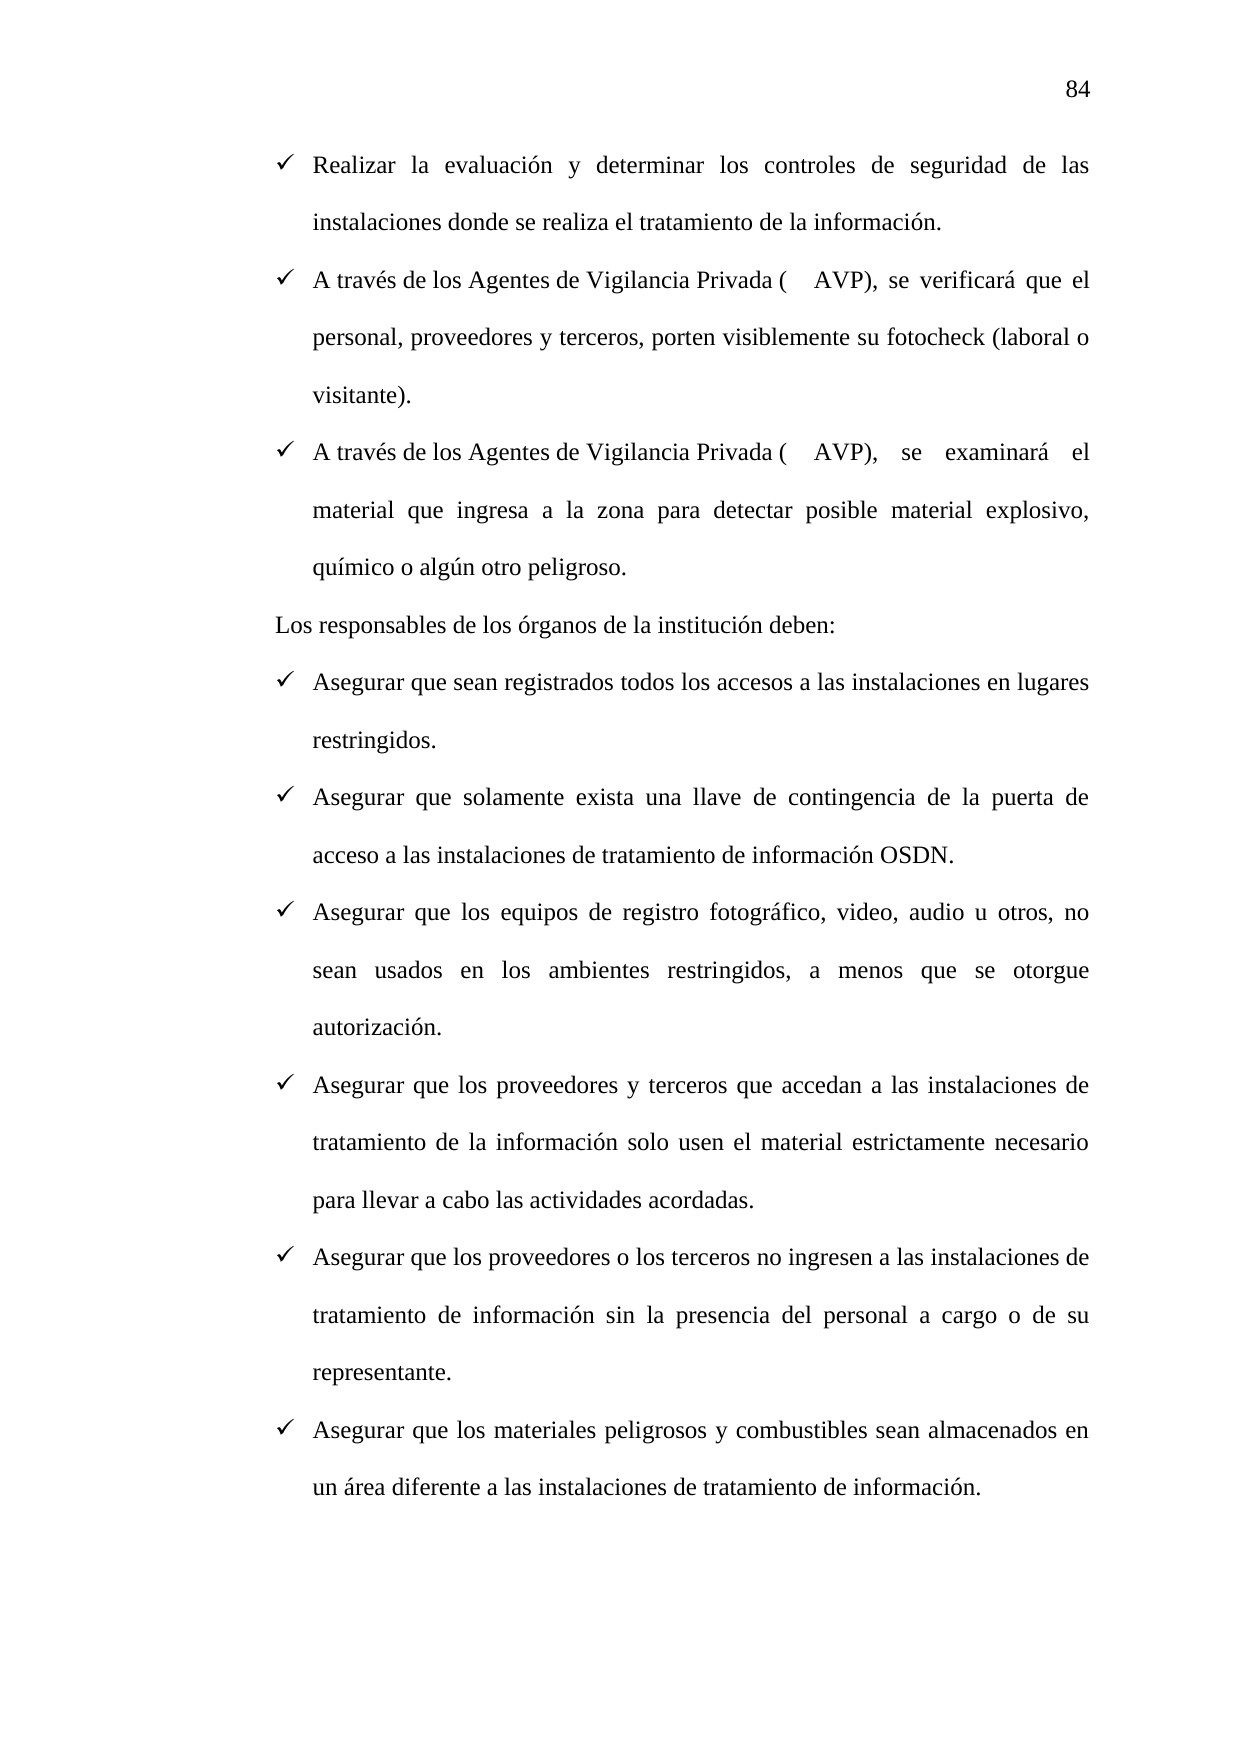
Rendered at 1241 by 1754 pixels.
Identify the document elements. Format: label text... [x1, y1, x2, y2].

list A través de los Agentes de Vigilancia Privada ( AVP), se examinará el material que ingresa a la zona para detectar posible material explosivo, químico o algún otro peligroso. [275, 437, 1090, 581]
list Realizar la evaluación y determinar los controles de seguridad de las instalaciones donde se realiza el tratamiento de la información. [275, 150, 1090, 236]
list Asegurar que sean registrados todos los accesos a las instalaciones en lugares restringidos. [275, 667, 1090, 754]
list Asegurar que los equipos de registro fotográfico, video, audio u otros, no sean usados en los ambientes restringidos, a menos que se otorgue autorización. [275, 897, 1090, 1041]
list Asegurar que los proveedores o los terceros no ingresen a las instalaciones de tratamiento de información sin la presencia del personal a cargo o de su representante. [275, 1242, 1090, 1386]
list A través de los Agentes de Vigilancia Privada ( AVP), se verificará que el personal, proveedores y terceros, porten visiblemente su fotocheck (laboral o visitante). [275, 265, 1090, 409]
list Asegurar que solamente exista una llave de contingencia de la puerta de acceso a las instalaciones de tratamiento de información OSDN. [275, 782, 1090, 869]
list Asegurar que los materiales peligrosos y combustibles sean almacenados en un área diferente a las instalaciones de tratamiento de información. [275, 1415, 1090, 1501]
list Asegurar que los proveedores y terceros que accedan a las instalaciones de tratamiento de la información solo usen el material estrictamente necesario para llevar a cabo las actividades acordadas. [275, 1070, 1090, 1214]
text Los responsables de los órganos de la institución deben: [201, 610, 1090, 639]
